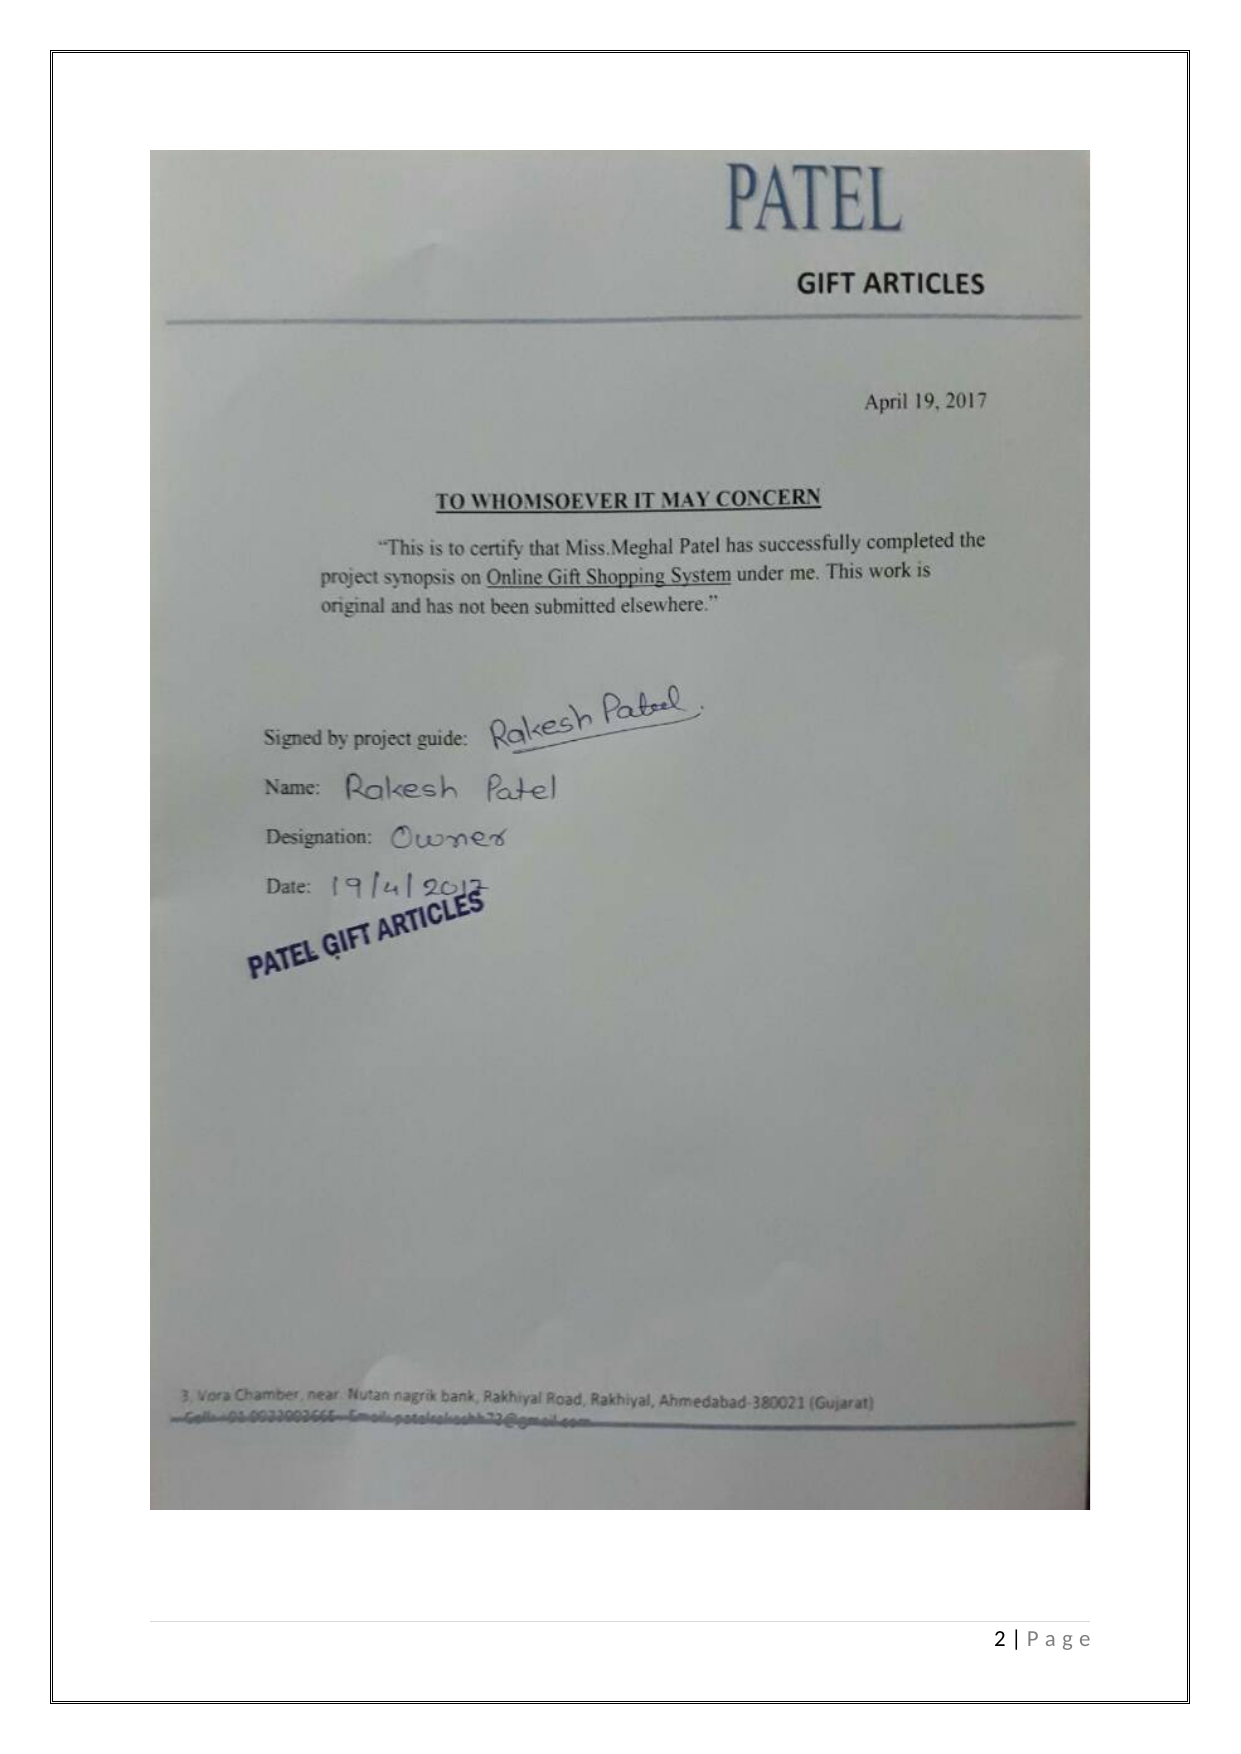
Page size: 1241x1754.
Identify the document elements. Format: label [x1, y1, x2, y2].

picture [150, 150, 1091, 1510]
